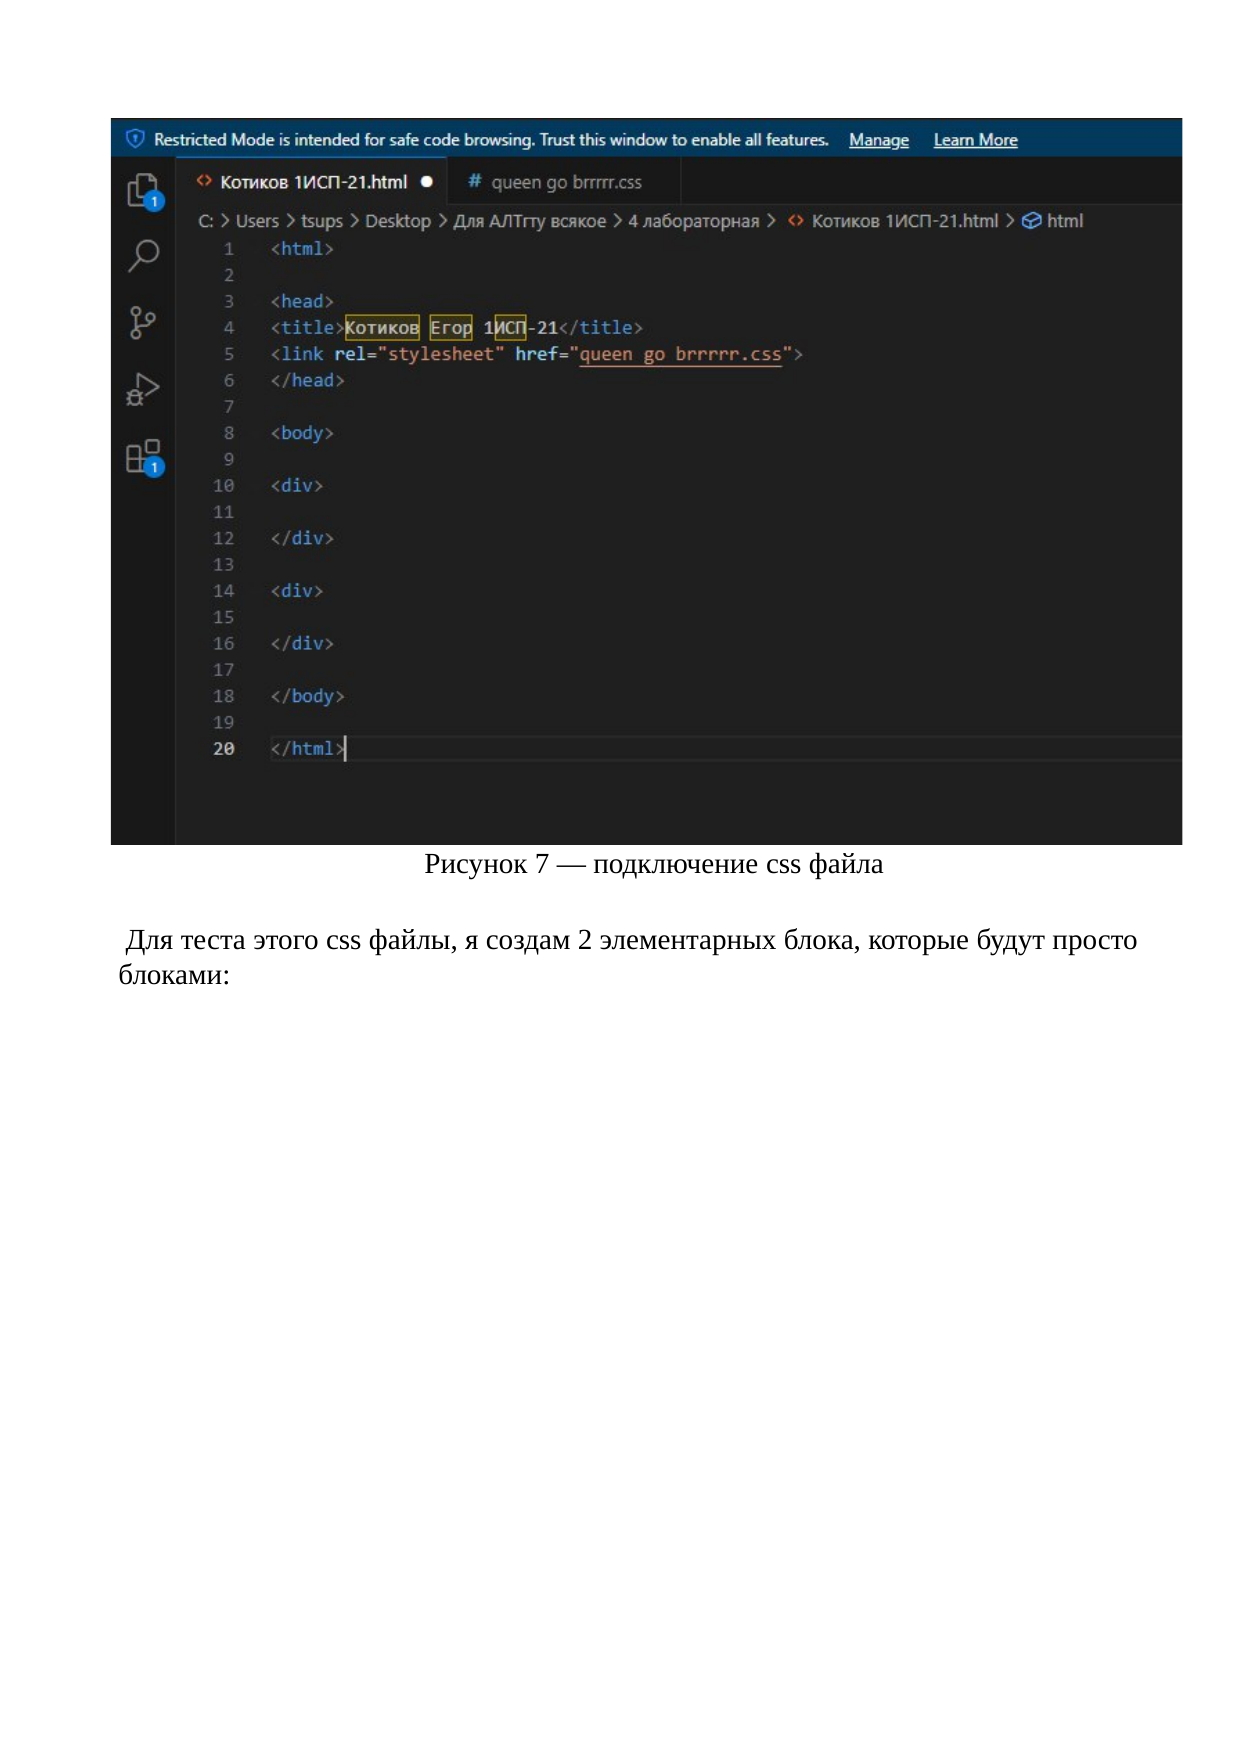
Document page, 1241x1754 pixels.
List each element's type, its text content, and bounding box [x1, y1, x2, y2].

text Для теста этого css файлы, я создам 2 элементарных блока, которые будут просто блоками: [118, 922, 1190, 991]
picture [110, 118, 1183, 845]
